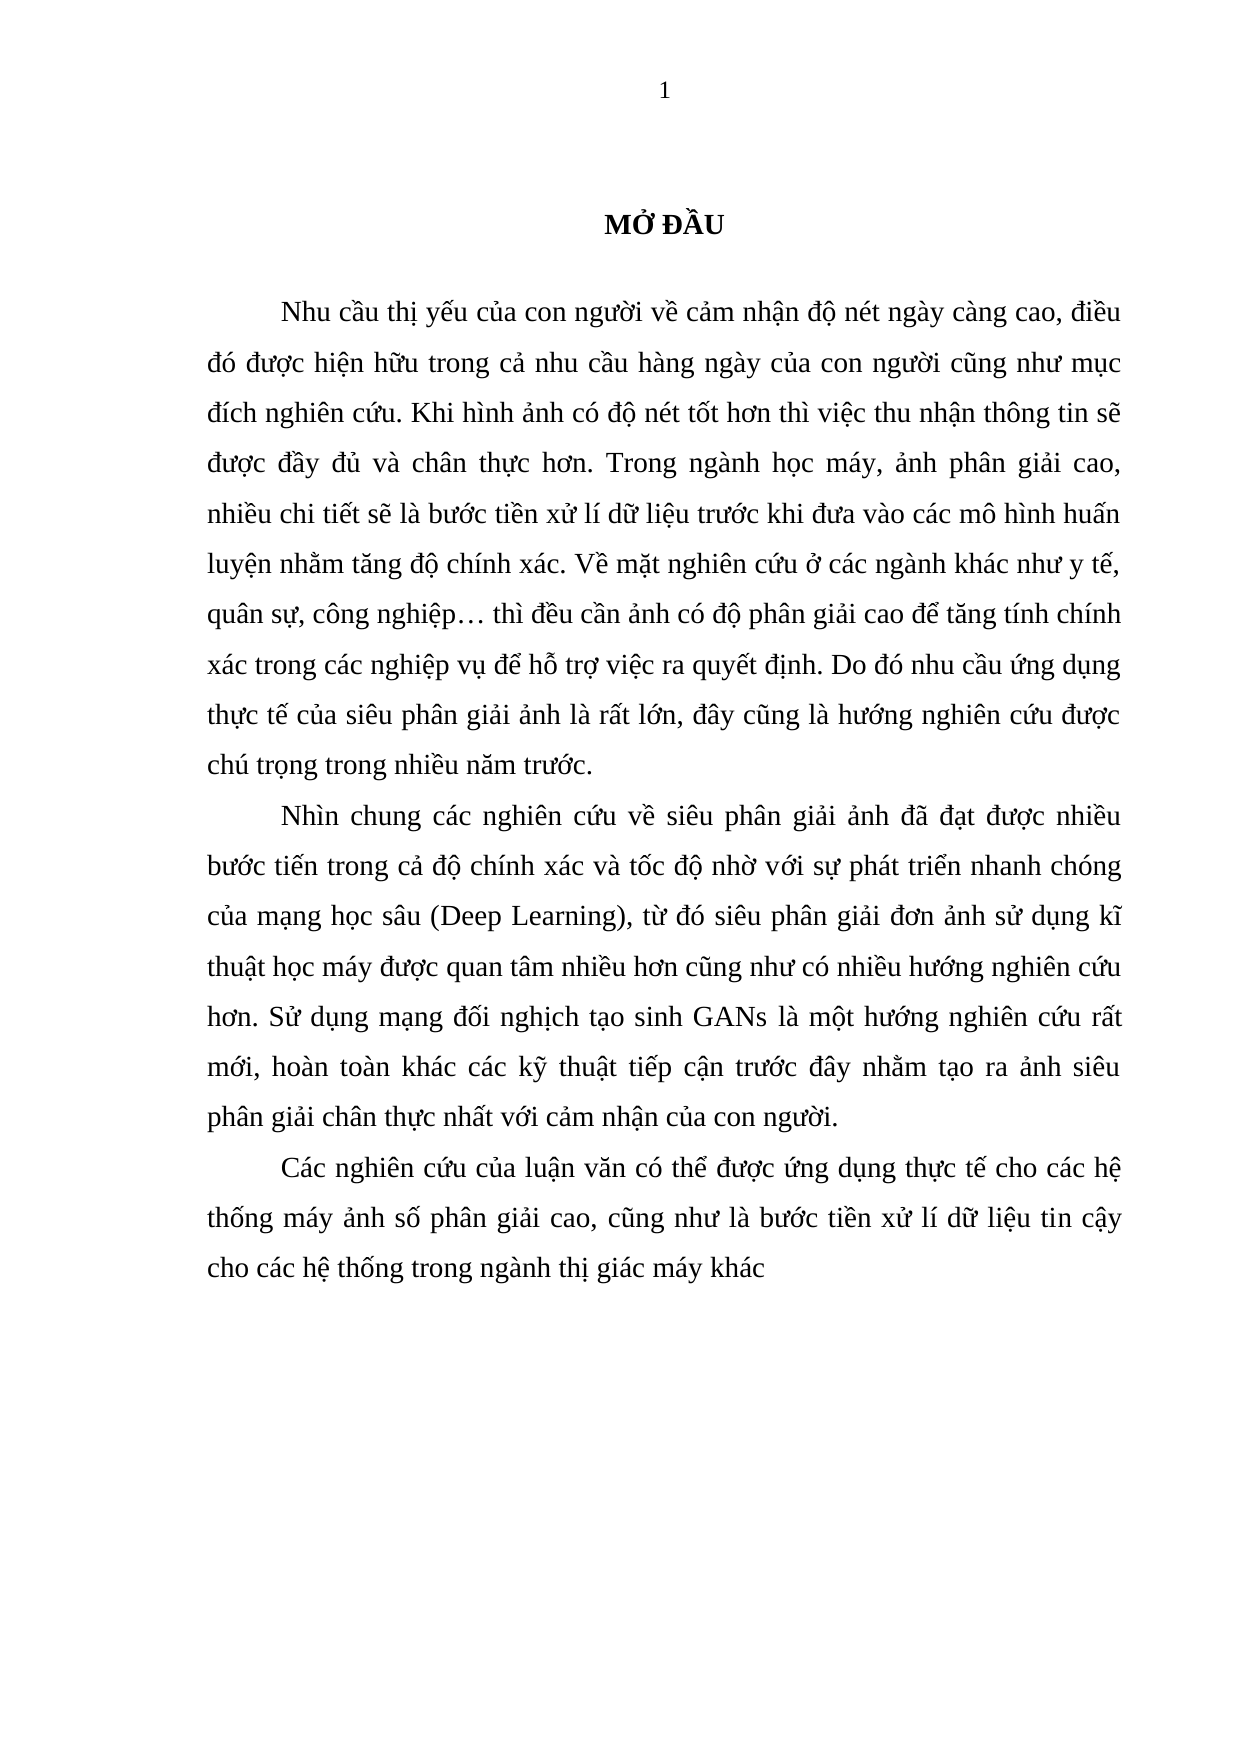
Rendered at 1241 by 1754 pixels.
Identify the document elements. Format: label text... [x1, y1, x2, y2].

text Nhu cầu thị yếu của con người về cảm nhận độ nét ngày càng cao, điều đó được hiện hữu trong cả nhu cầu hàng ngày của con người cũng như mục đích nghiên cứu. Khi hình ảnh có độ nét tốt hơn thì việc thu nhận thông tin sẽ được đầy đủ và chân thực hơn. Trong ngành học máy, ảnh phân giải cao, nhiều chi tiết sẽ là bước tiền xử lí dữ liệu trước khi đưa vào các mô hình huấn luyện nhằm tăng độ chính xác. Về mặt nghiên cứu ở các ngành khác như y tế, quân sự, công nghiệp… thì đều cần ảnh có độ phân giải cao để tăng tính chính xác trong các nghiệp vụ để hỗ trợ việc ra quyết định. Do đó nhu cầu ứng dụng thực tế của siêu phân giải ảnh là rất lớn, đây cũng là hướng nghiên cứu được chú trọng trong nhiều năm trước. [207, 294, 1122, 781]
text Các nghiên cứu của luận văn có thể được ứng dụng thực tế cho các hệ thống máy ảnh số phân giải cao, cũng như là bước tiền xử lí dữ liệu tin cậy cho các hệ thống trong ngành thị giác máy khác [207, 1150, 1122, 1284]
text Nhìn chung các nghiên cứu về siêu phân giải ảnh đã đạt được nhiều bước tiến trong cả độ chính xác và tốc độ nhờ với sự phát triển nhanh chóng của mạng học sâu (Deep Learning), từ đó siêu phân giải đơn ảnh sử dụng kĩ thuật học máy được quan tâm nhiều hơn cũng như có nhiều hướng nghiên cứu hơn. Sử dụng mạng đối nghịch tạo sinh GANs là một hướng nghiên cứu rất mới, hoàn toàn khác các kỹ thuật tiếp cận trước đây nhằm tạo ra ảnh siêu phân giải chân thực nhất với cảm nhận của con người. [207, 798, 1122, 1133]
subtitle MỞ ĐẦU [207, 207, 1122, 240]
